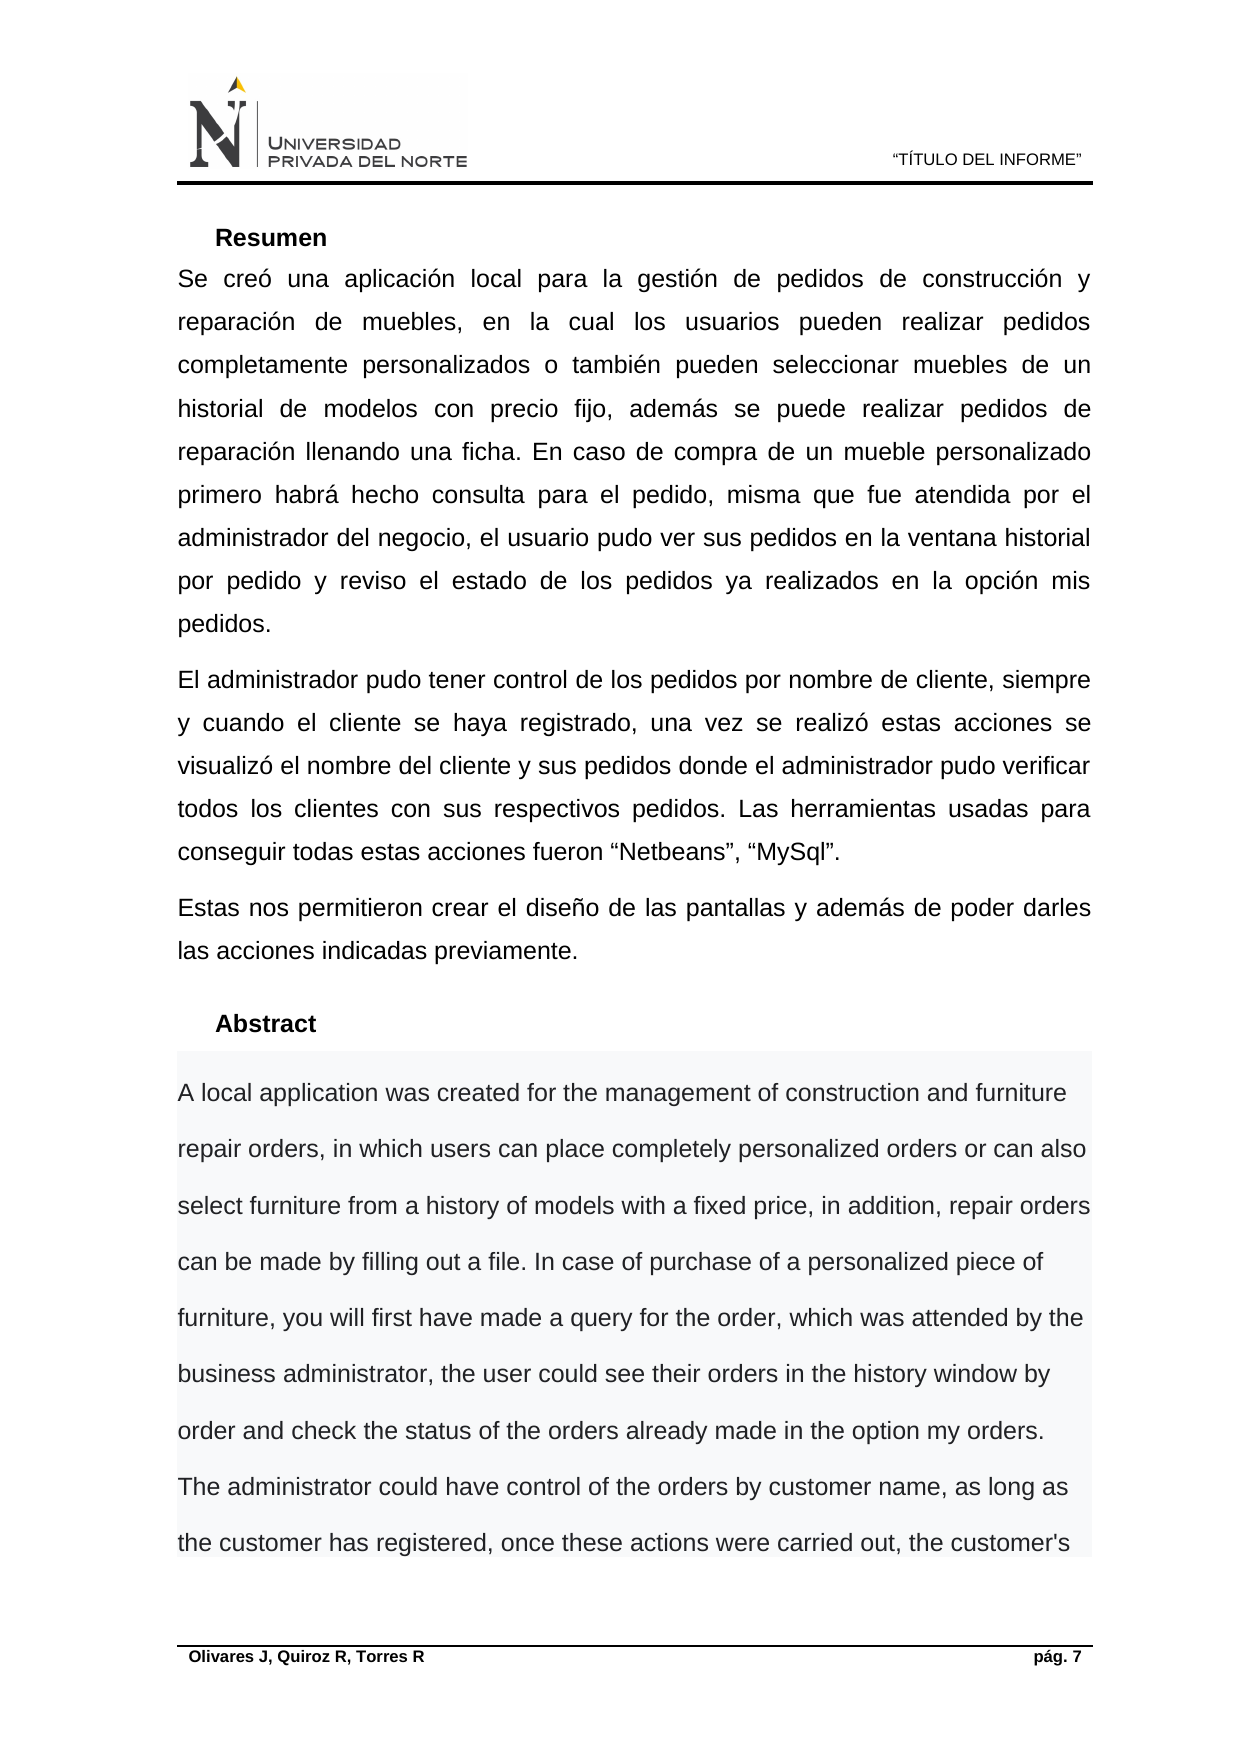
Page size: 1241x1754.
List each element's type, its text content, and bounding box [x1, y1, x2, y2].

subtitle Abstract [215, 1009, 1092, 1038]
subtitle Resumen [215, 223, 1092, 252]
text Estas nos permitieron crear el diseño de las pantallas y además de poder darles las acciones indicadas previamente. [177, 893, 1092, 965]
text A local application was created for the management of construction and furniture repair orders, in which users can place completely personalized orders or can also select furniture from a history of models with a fixed price, in addition, repair orders can be made by filling out a file. In case of purchase of a personalized piece of furniture, you will first have made a query for the order, which was attended by the business administrator, the user could see their orders in the history window by order and check the status of the orders already made in the option my orders. [177, 1051, 1092, 1444]
picture [188, 73, 469, 169]
text Se creó una aplicación local para la gestión de pedidos de construcción y reparación de muebles, en la cual los usuarios pueden realizar pedidos completamente personalizados o también pueden seleccionar muebles de un historial de modelos con precio fijo, además se puede realizar pedidos de reparación llenando una ficha. En caso de compra de un mueble personalizado primero habrá hecho consulta para el pedido, misma que fue atendida por el administrador del negocio, el usuario pudo ver sus pedidos en la ventana historial por pedido y reviso el estado de los pedidos ya realizados en la opción mis pedidos. [177, 264, 1092, 638]
text El administrador pudo tener control de los pedidos por nombre de cliente, siempre y cuando el cliente se haya registrado, una vez se realizó estas acciones se visualizó el nombre del cliente y sus pedidos donde el administrador pudo verificar todos los clientes con sus respectivos pedidos. Las herramientas usadas para conseguir todas estas acciones fueron “Netbeans”, “MySql”. [177, 665, 1092, 866]
